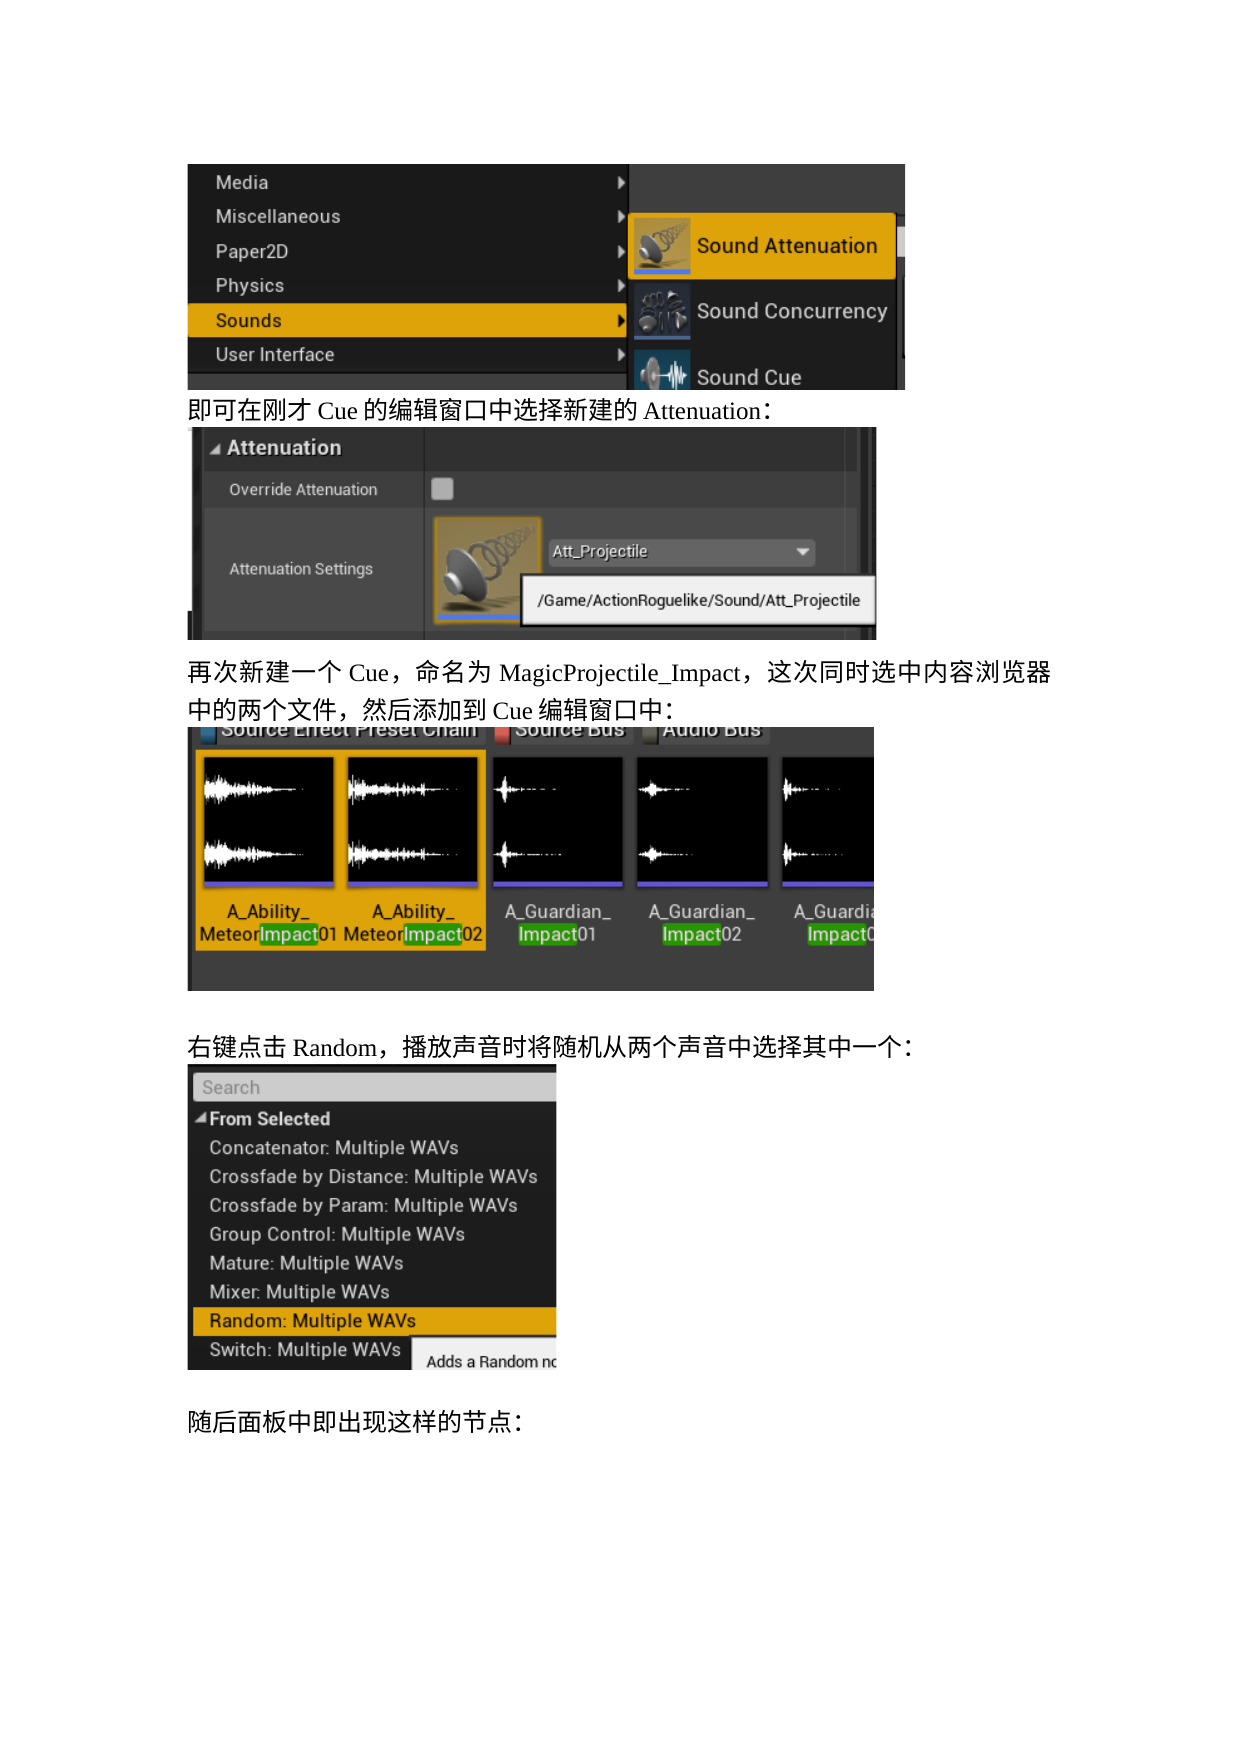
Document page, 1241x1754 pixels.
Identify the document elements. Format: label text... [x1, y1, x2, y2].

picture [187, 427, 877, 640]
text 再次新建一个Cue，命名为MagicProjectile_Impact，这次同时选中内容浏览器中的两个文件，然后添加到Cue编辑窗口中： [187, 652, 1053, 727]
text 右键点击Random，播放声音时将随机从两个声音中选择其中一个： [187, 1027, 1053, 1064]
text 即可在刚才Cue的编辑窗口中选择新建的Attenuation： [187, 389, 1053, 427]
picture [187, 164, 905, 390]
text 随后面板中即出现这样的节点： [187, 1402, 1053, 1439]
picture [187, 727, 874, 991]
picture [187, 1064, 557, 1370]
